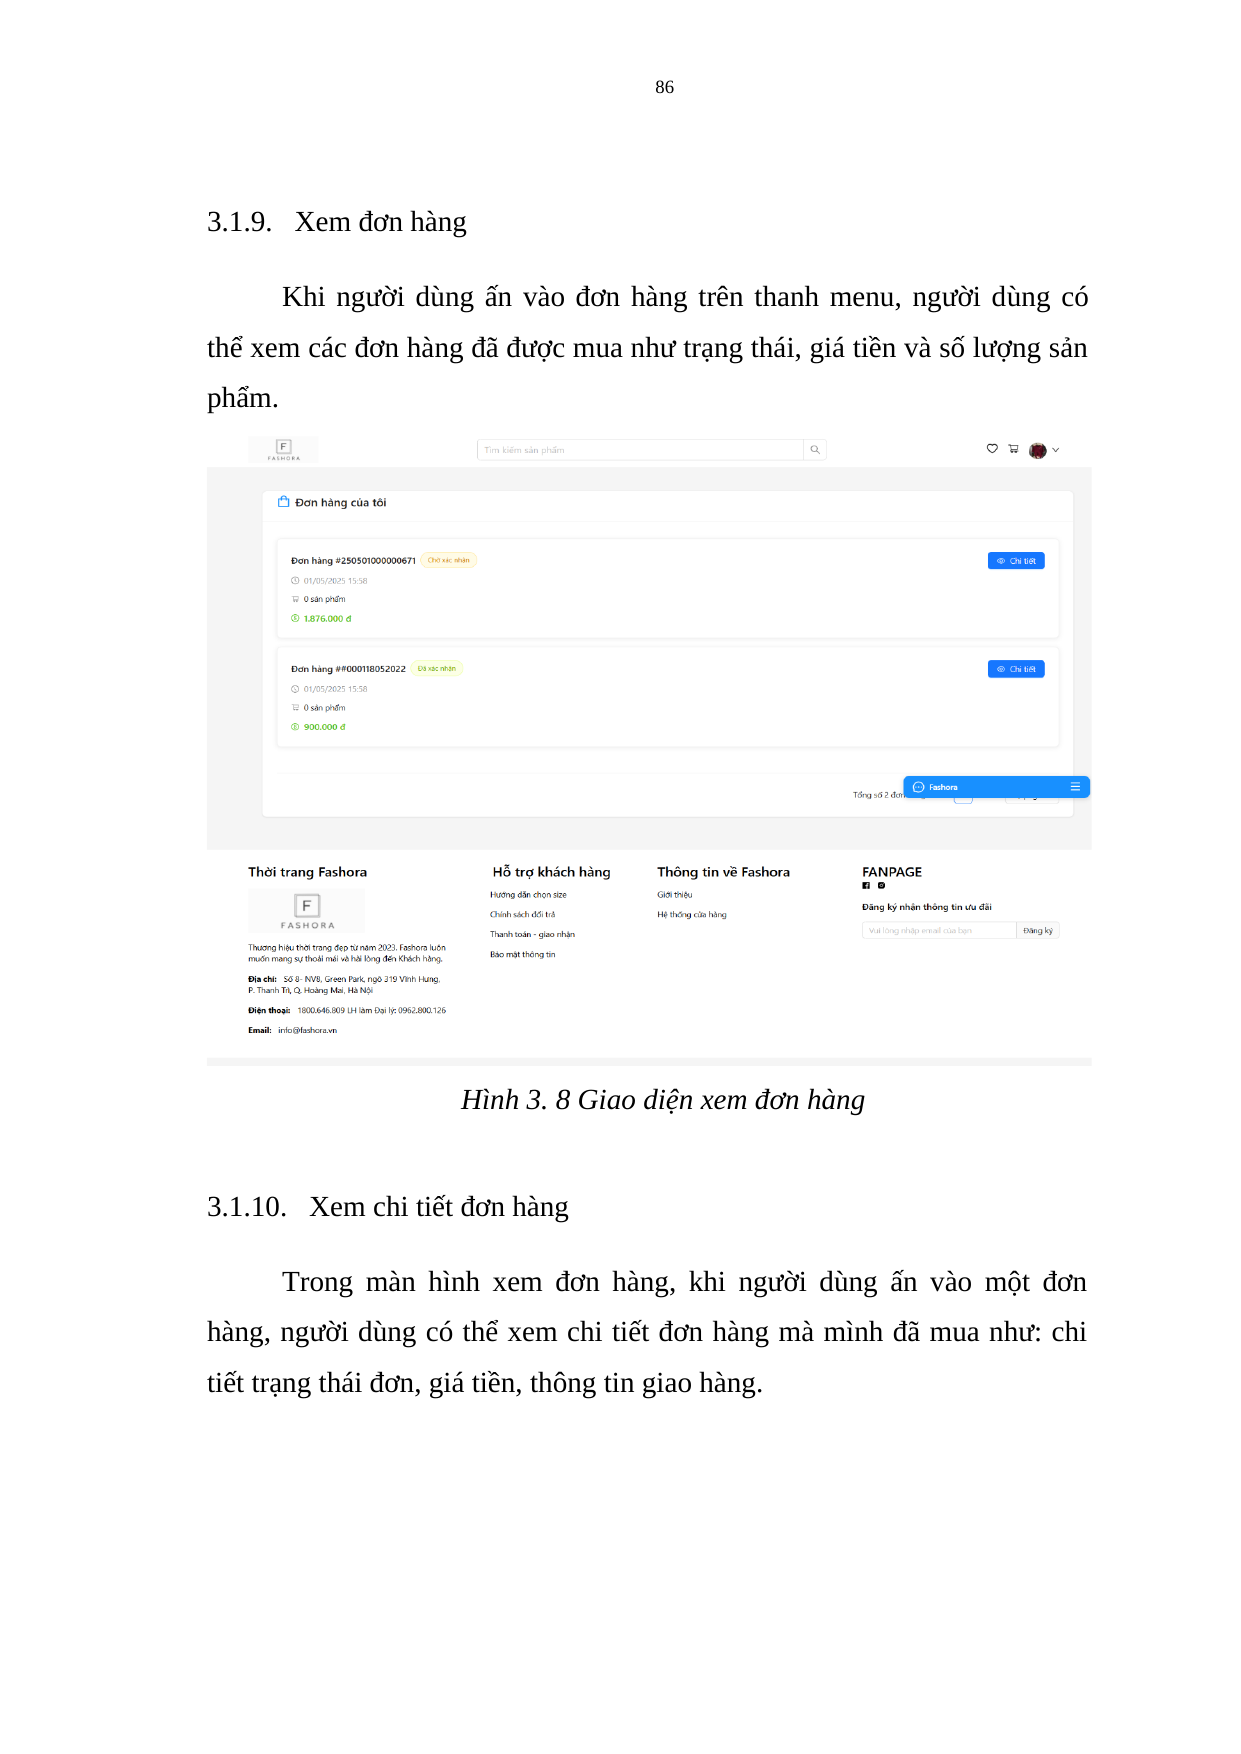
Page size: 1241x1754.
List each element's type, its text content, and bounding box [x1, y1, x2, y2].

text 3.1.9. Xem đơn hàng [207, 204, 1122, 238]
text Hình 3. 8 Giao diện xem đơn hàng [207, 1082, 1122, 1115]
text 3.1.10. Xem chi tiết đơn hàng [207, 1189, 1122, 1222]
text Trong màn hình xem đơn hàng, khi người dùng ấn vào một đơn hàng, người dùng có thể xem chi tiết đơn hàng mà mình đã mua như: chi tiết trạng thái đơn, giá tiền, thông tin giao hàng. [207, 1264, 1089, 1398]
picture [206, 432, 1092, 1066]
text Khi người dùng ấn vào đơn hàng trên thanh menu, người dùng có thể xem các đơn hàng đã được mua như trạng thái, giá tiền và số lượng sản phẩm. [207, 279, 1089, 414]
